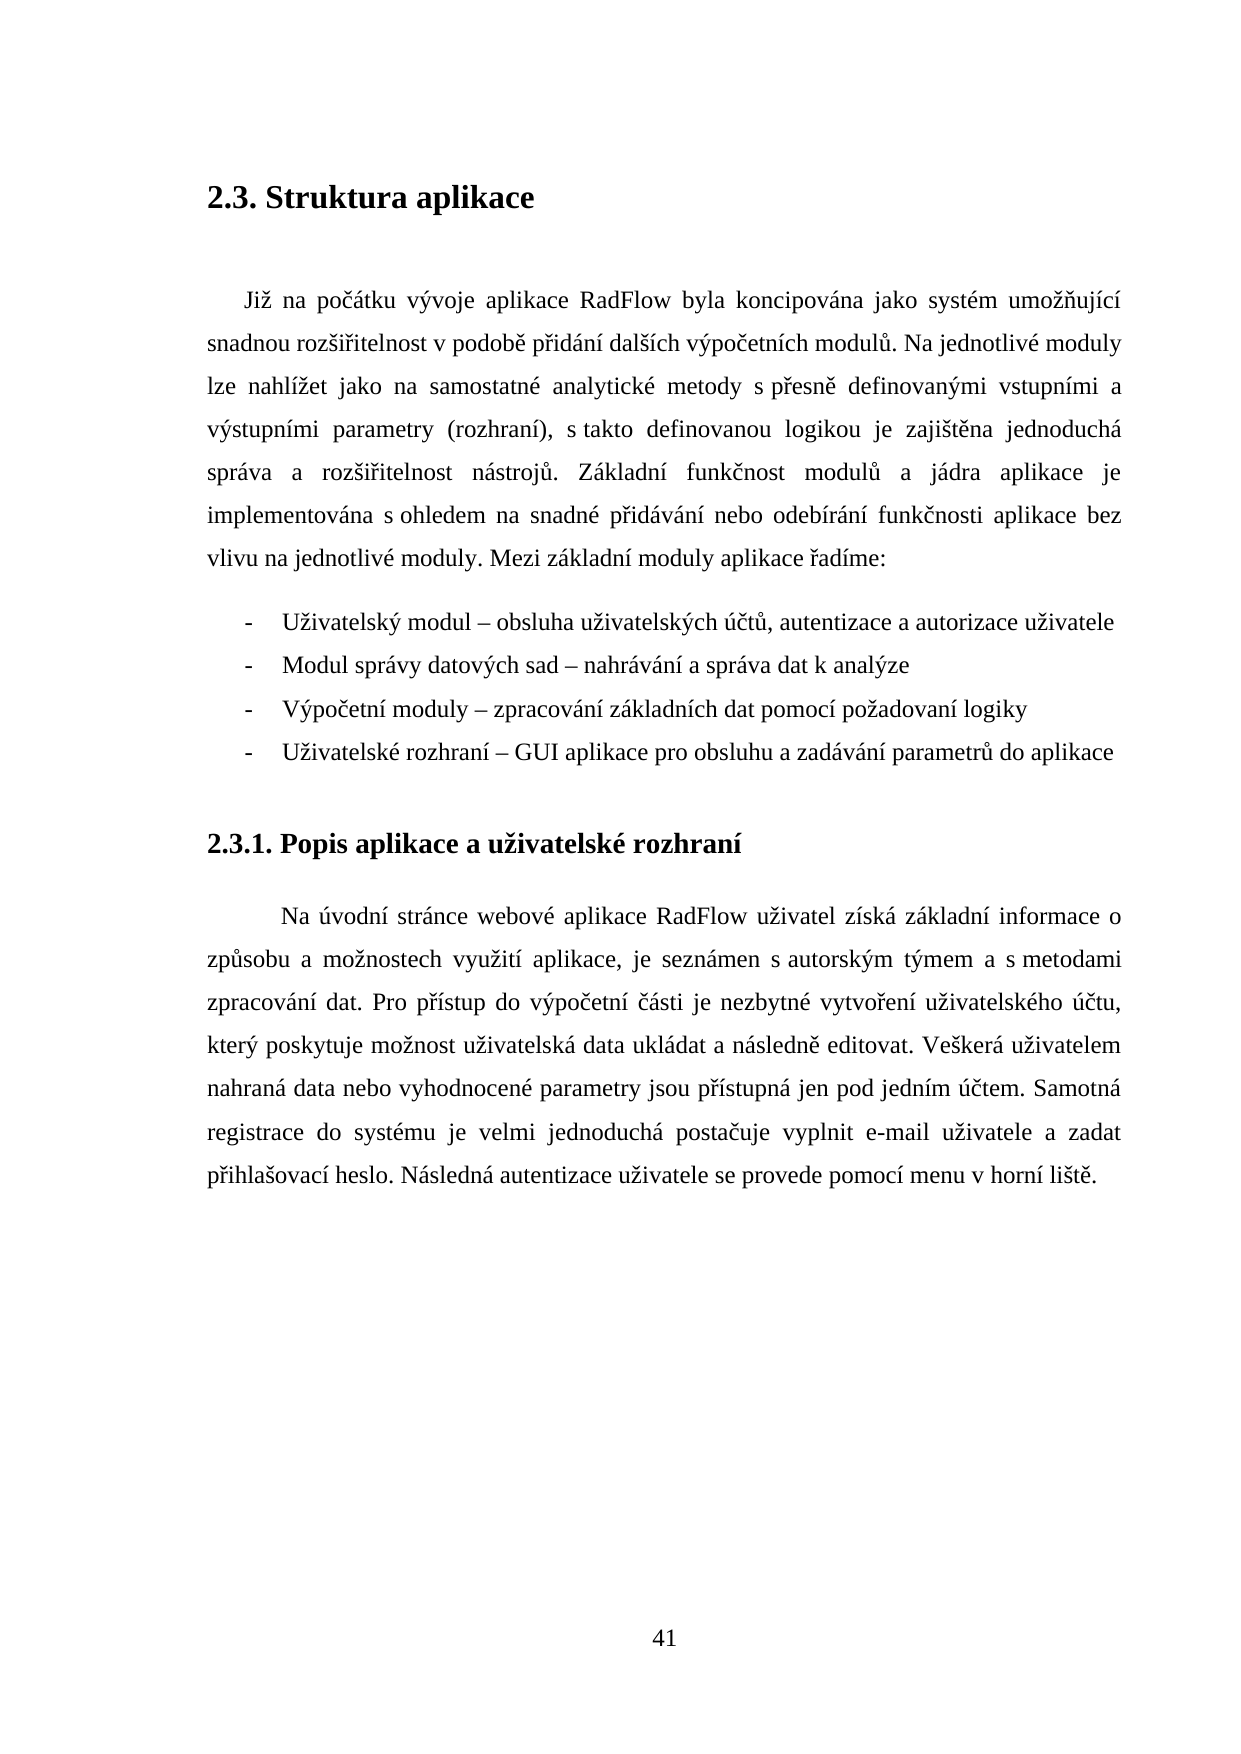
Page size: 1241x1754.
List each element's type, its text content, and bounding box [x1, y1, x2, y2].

list Uživatelské rozhraní – GUI aplikace pro obsluhu a zadávání parametrů do aplikace [244, 737, 1122, 766]
list Uživatelský modul – obsluha uživatelských účtů, autentizace a autorizace uživatele [244, 607, 1122, 636]
subtitle 2.3. Struktura aplikace [207, 177, 1122, 216]
list Modul správy datových sad – nahrávání a správa dat k analýze [244, 651, 1122, 679]
subtitle 2.3.1. Popis aplikace a uživatelské rozhraní [207, 826, 1122, 859]
text Na úvodní stránce webové aplikace RadFlow uživatel získá základní informace o způsobu a možnostech využití aplikace, je seznámen s autorským týmem a s metodami zpracování dat. Pro přístup do výpočetní části je nezbytné vytvoření uživatelského účtu, který poskytuje možnost uživatelská data ukládat a následně editovat. Veškerá uživatelem nahraná data nebo vyhodnocené parametry jsou přístupná jen pod jedním účtem. Samotná registrace do systému je velmi jednoduchá postačuje vyplnit e-mail uživatele a zadat přihlašovací heslo. Následná autentizace uživatele se provede pomocí menu v horní liště. [207, 901, 1122, 1188]
list Výpočetní moduly – zpracování základních dat pomocí požadovaní logiky [244, 694, 1122, 722]
text Již na počátku vývoje aplikace RadFlow byla koncipována jako systém umožňující snadnou rozšiřitelnost v podobě přidání dalších výpočetních modulů. Na jednotlivé moduly lze nahlížet jako na samostatné analytické metody s přesně definovanými vstupními a výstupními parametry (rozhraní), s takto definovanou logikou je zajištěna jednoduchá správa a rozšiřitelnost nástrojů. Základní funkčnost modulů a jádra aplikace je implementována s ohledem na snadné přidávání nebo odebírání funkčnosti aplikace bez vlivu na jednotlivé moduly. Mezi základní moduly aplikace řadíme: [207, 285, 1122, 572]
